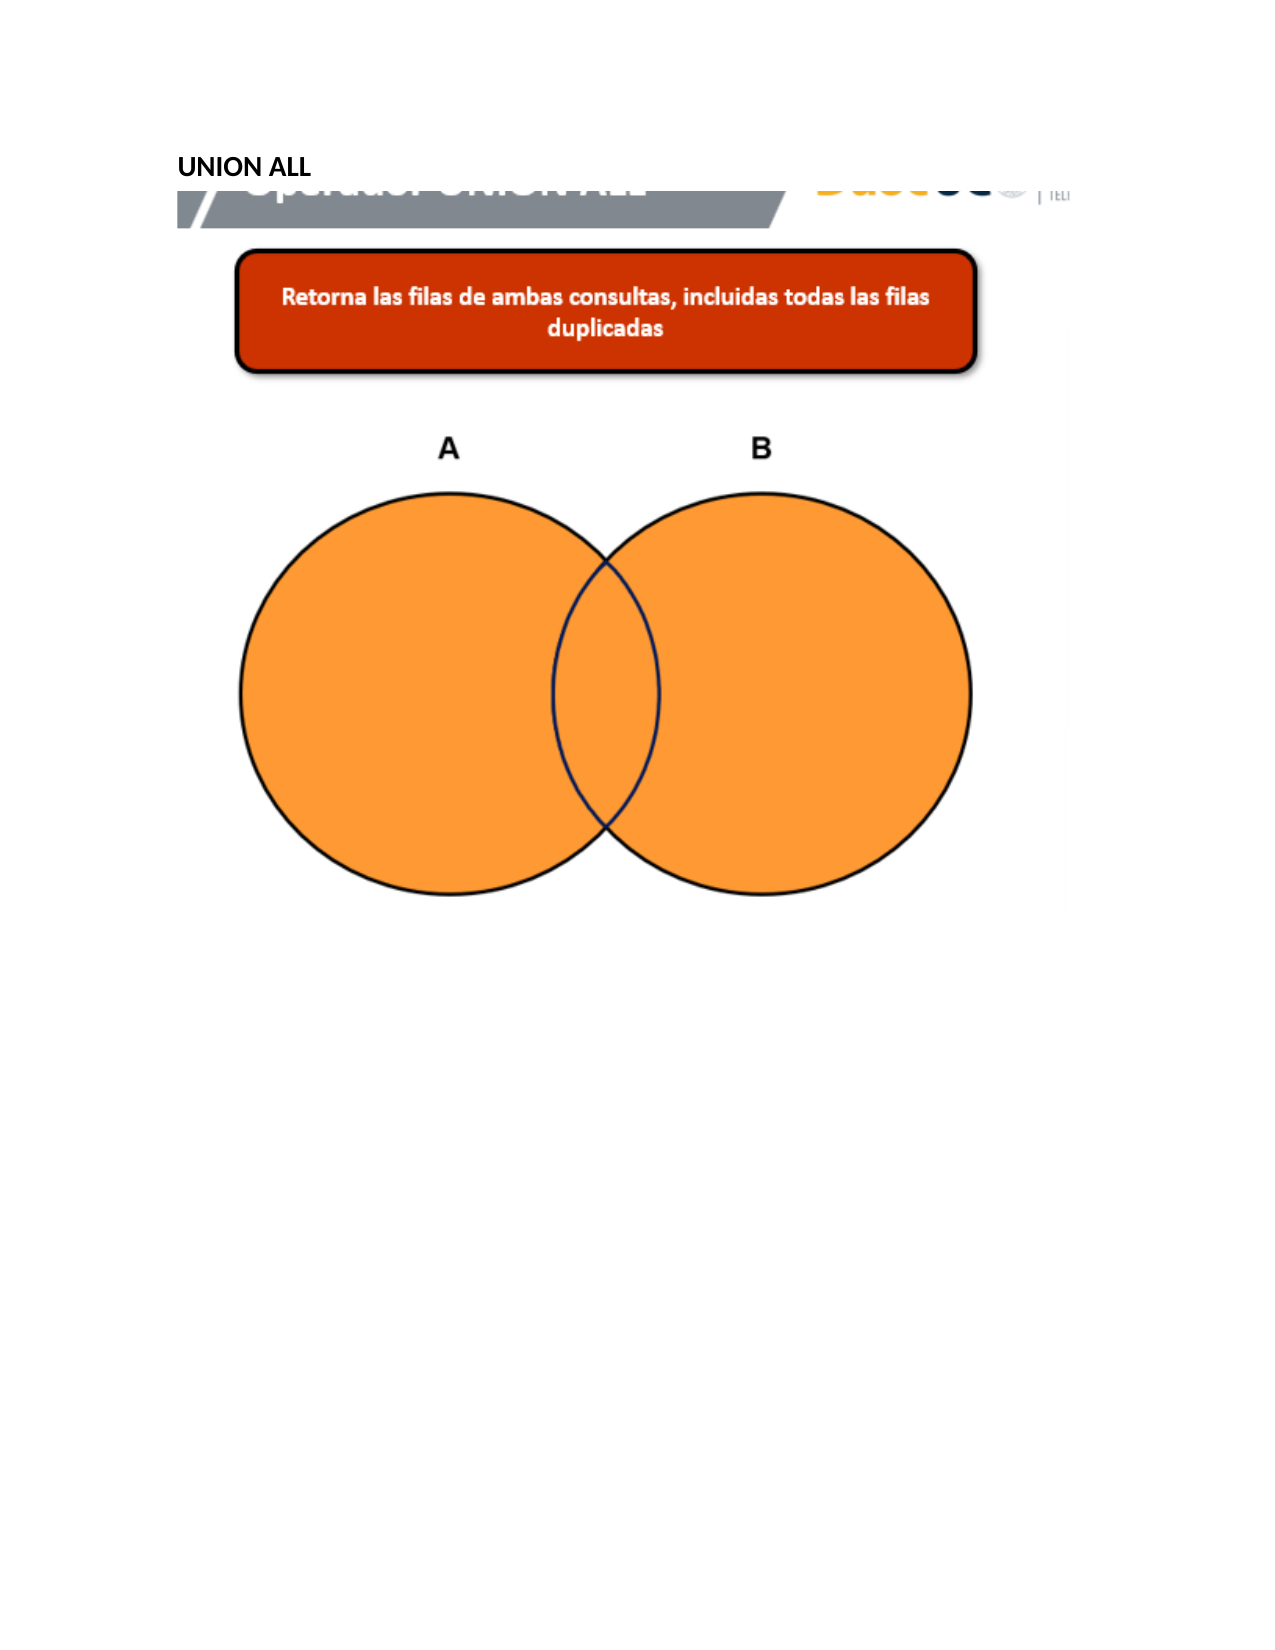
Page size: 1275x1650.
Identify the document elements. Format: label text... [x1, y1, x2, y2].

subtitle UNION ALL [177, 148, 1098, 183]
picture [177, 191, 1070, 911]
